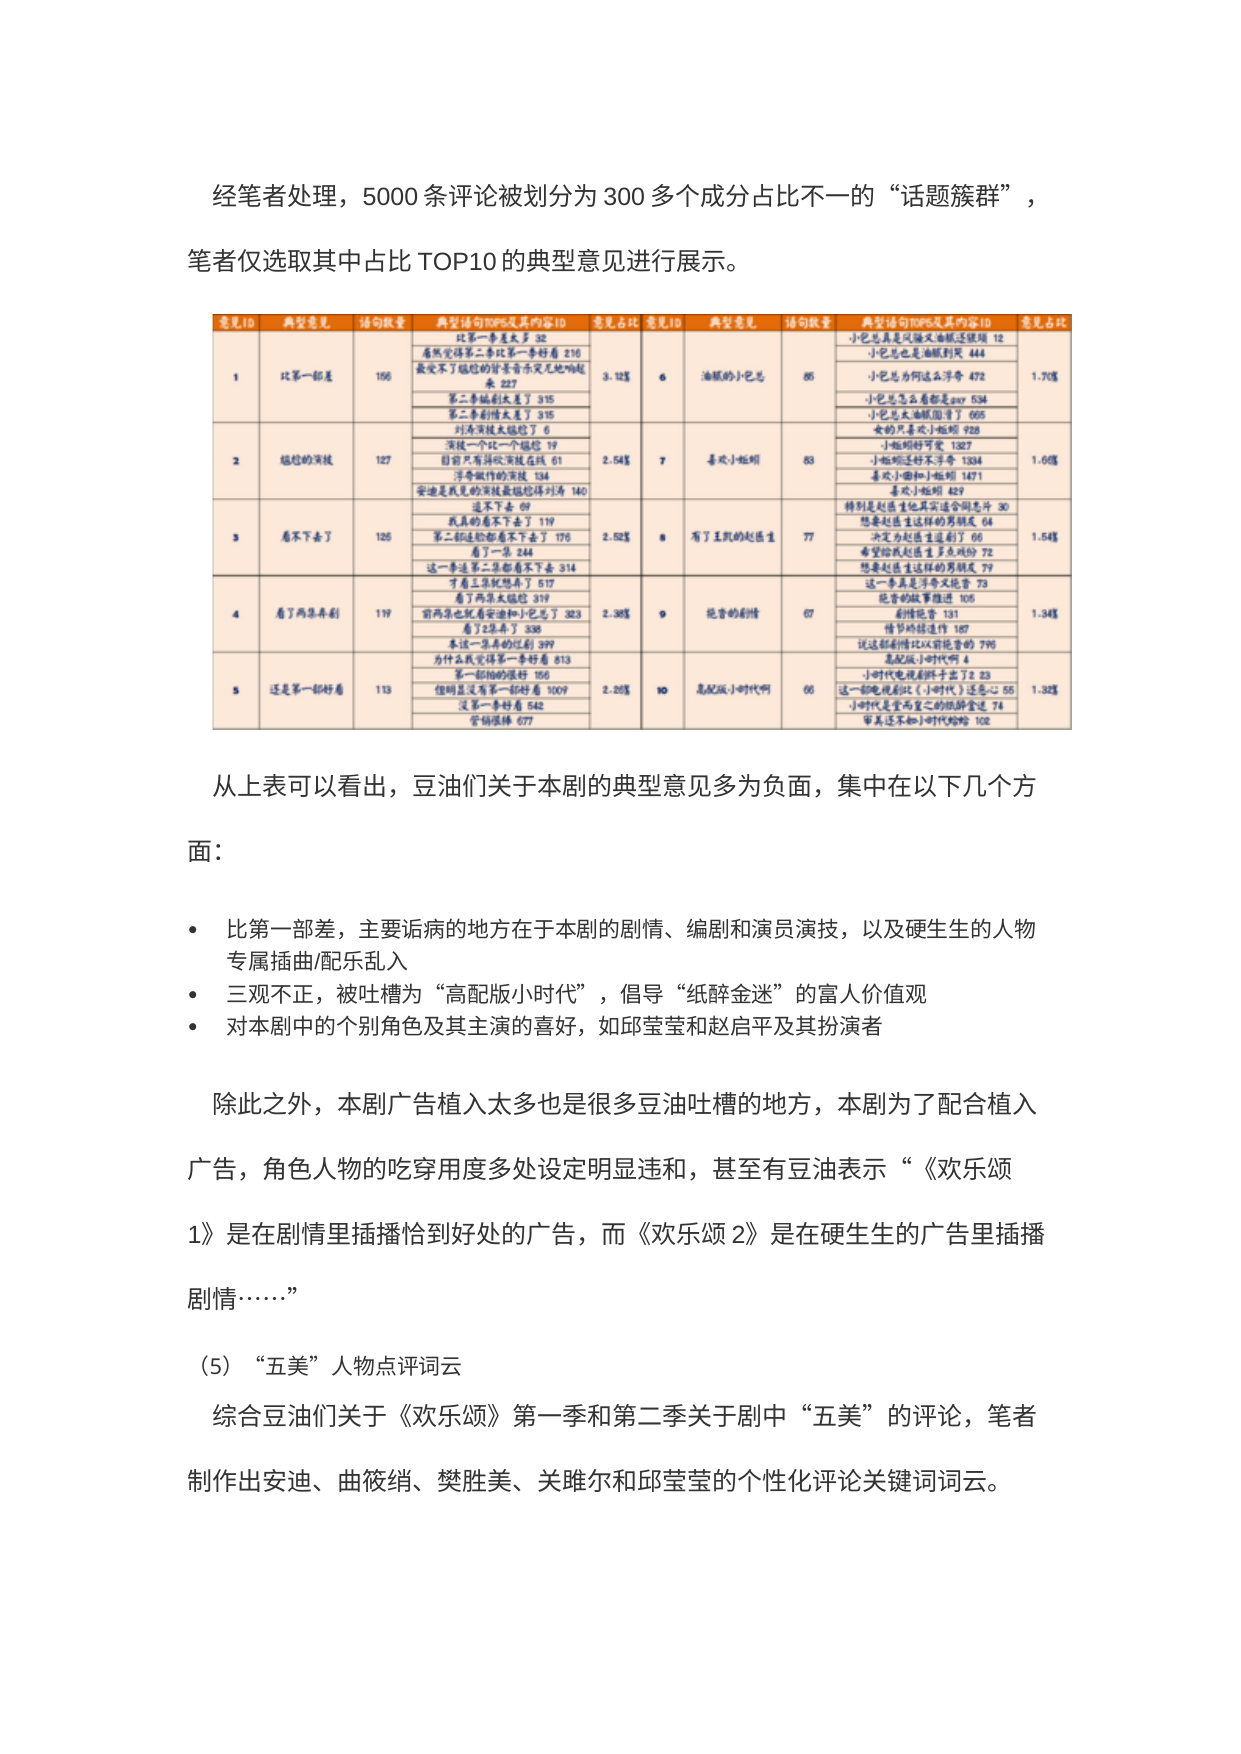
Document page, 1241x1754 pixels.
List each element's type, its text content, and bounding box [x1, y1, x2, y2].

text （5）“五美”人物点评词云 [187, 1349, 1053, 1382]
text 经笔者处理，5000条评论被划分为300多个成分占比不一的“话题簇群”，笔者仅选取其中占比TOP10的典型意见进行展示。 [187, 162, 1053, 292]
list 比第一部差，主要诟病的地方在于本剧的剧情、编剧和演员演技，以及硬生生的人物专属插曲/配乐乱入 [189, 911, 1053, 976]
list 对本剧中的个别角色及其主演的喜好，如邱莹莹和赵启平及其扮演者 [189, 1009, 1053, 1041]
list 三观不正，被吐槽为“高配版小时代”，倡导“纸醉金迷”的富人价值观 [189, 976, 1053, 1009]
text 除此之外，本剧广告植入太多也是很多豆油吐槽的地方，本剧为了配合植入广告，角色人物的吃穿用度多处设定明显违和，甚至有豆油表示“《欢乐颂1》是在剧情里插播恰到好处的广告，而《欢乐颂2》是在硬生生的广告里插播剧情……” [187, 1070, 1053, 1330]
text 从上表可以看出，豆油们关于本剧的典型意见多为负面，集中在以下几个方面： [187, 752, 1053, 882]
picture [212, 314, 1072, 730]
text 综合豆油们关于《欢乐颂》第一季和第二季关于剧中“五美”的评论，笔者制作出安迪、曲筱绡、樊胜美、关雎尔和邱莹莹的个性化评论关键词词云。 [187, 1382, 1053, 1512]
